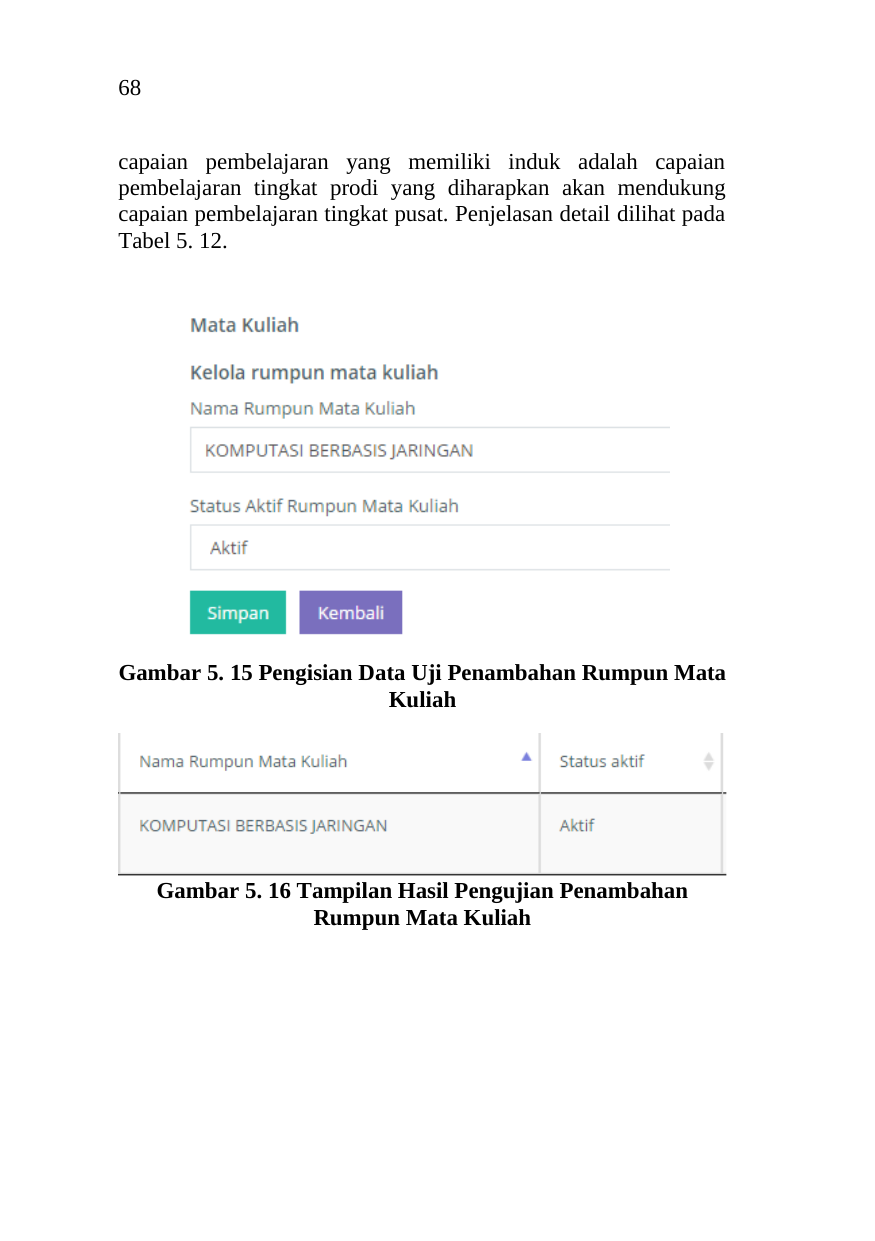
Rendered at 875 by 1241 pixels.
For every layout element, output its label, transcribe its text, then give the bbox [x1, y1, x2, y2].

picture [174, 305, 670, 660]
text Gambar 5. 16 Tampilan Hasil Pengujian Penambahan Rumpun Mata Kuliah [118, 878, 726, 930]
picture [118, 733, 727, 878]
text Gambar 5. 15 Pengisian Data Uji Penambahan Rumpun Mata Kuliah [118, 659, 726, 712]
